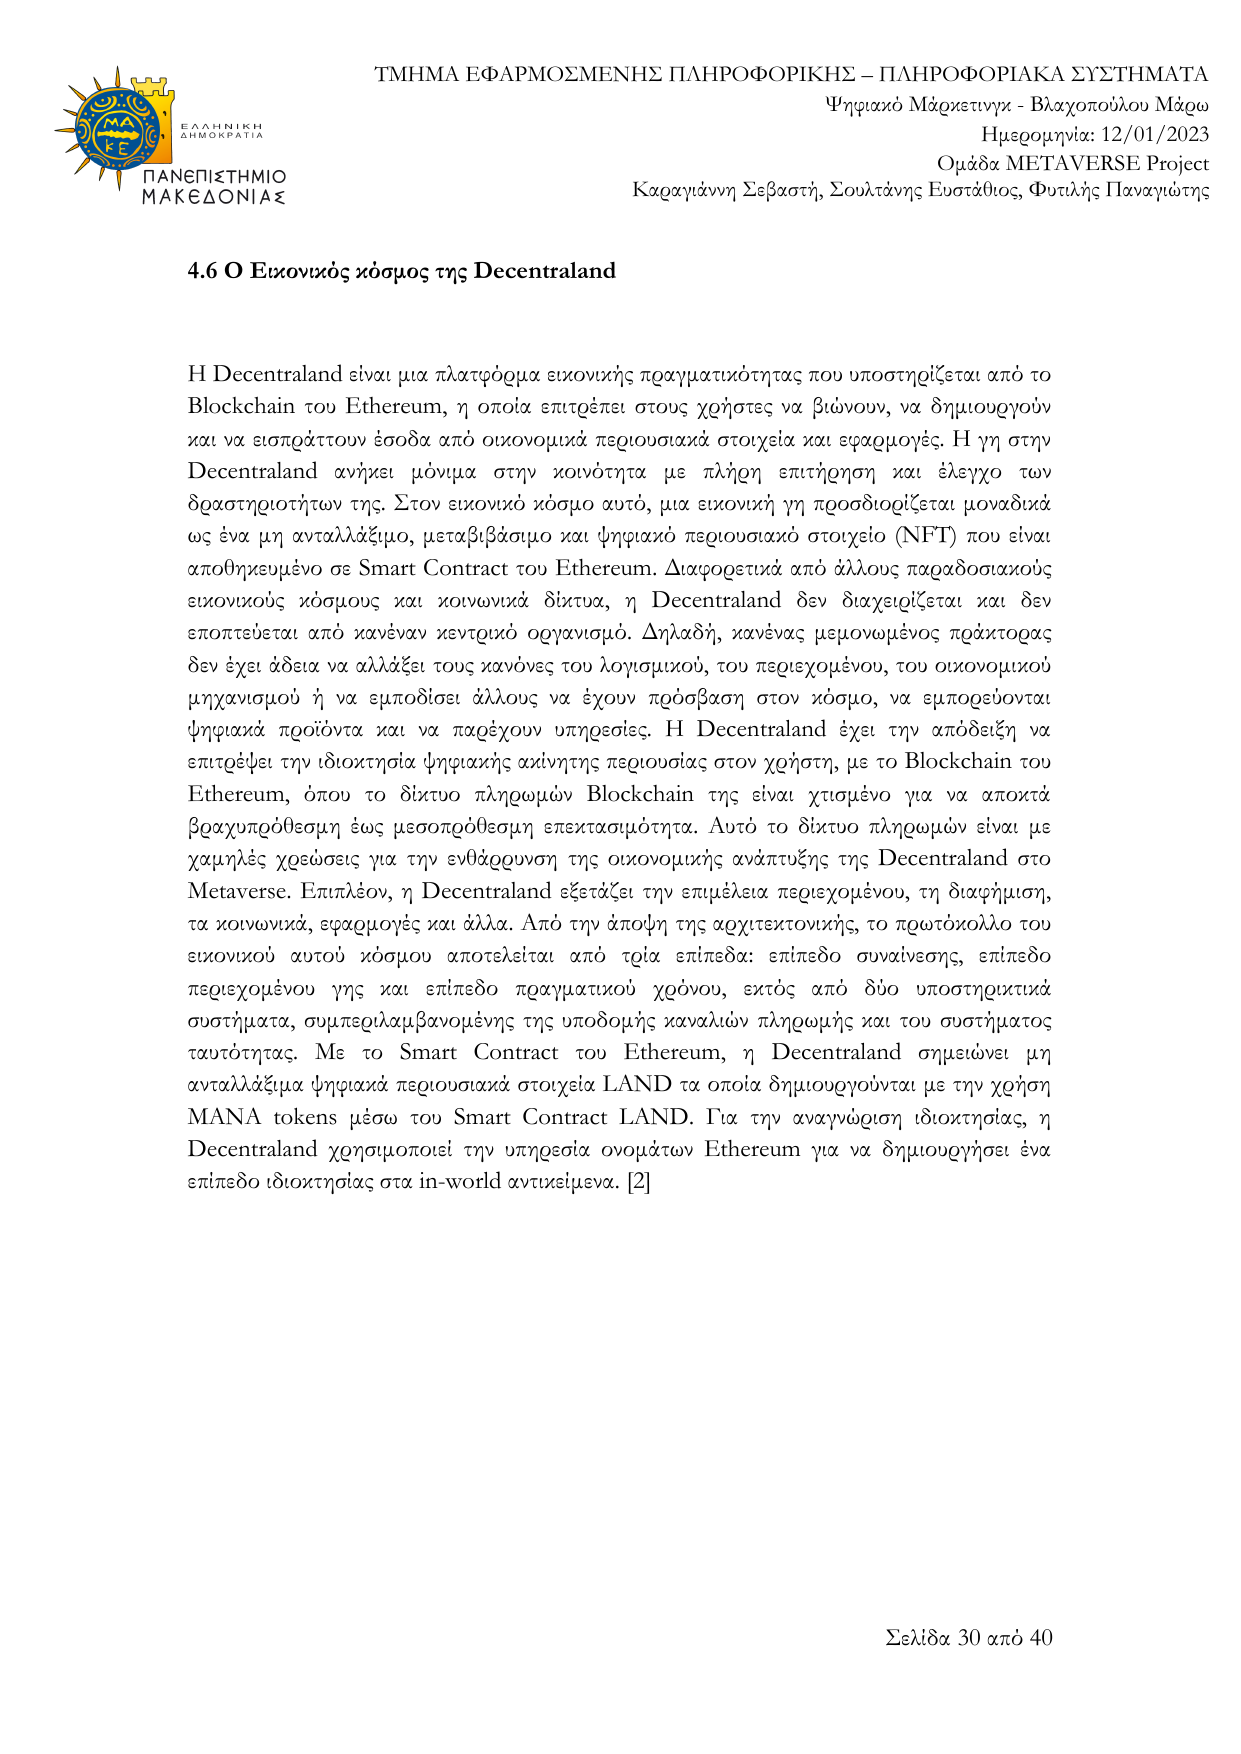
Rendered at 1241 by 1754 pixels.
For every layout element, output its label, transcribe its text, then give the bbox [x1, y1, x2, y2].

text Η Decentraland είναι μια πλατφόρμα εικονικής πραγματικότητας που υποστηρίζεται από το Blockchain του Ethereum, η οποία επιτρέπει στους χρήστες να βιώνουν, να δημιουργούν και να εισπράττουν έσοδα από οικονομικά περιουσιακά στοιχεία και εφαρμογές. Η γη στην Decentraland ανήκει μόνιμα στην κοινότητα με πλήρη επιτήρηση και έλεγχο των δραστηριοτήτων της. Στον εικονικό κόσμο αυτό, μια εικονική γη προσδιορίζεται μοναδικά ως ένα μη ανταλλάξιμο, μεταβιβάσιμο και ψηφιακό περιουσιακό στοιχείο (NFT) που είναι αποθηκευμένο σε Smart Contract του Ethereum. Διαφορετικά από άλλους παραδοσιακούς εικονικούς κόσμους και κοινωνικά δίκτυα, η Decentraland δεν διαχειρίζεται και δεν εποπτεύεται από κανέναν κεντρικό οργανισμό. Δηλαδή, κανένας μεμονωμένος πράκτορας δεν έχει άδεια να αλλάξει τους κανόνες του λογισμικού, του περιεχομένου, του οικονομικού μηχανισμού ή να εμποδίσει άλλους να έχουν πρόσβαση στον κόσμο, να εμπορεύονται ψηφιακά προϊόντα και να παρέχουν υπηρεσίες. Η Decentraland έχει την απόδειξη να επιτρέψει την ιδιοκτησία ψηφιακής ακίνητης περιουσίας στον χρήστη, με το Blockchain του Ethereum, όπου το δίκτυο πληρωμών Blockchain της είναι χτισμένο για να αποκτά βραχυπρόθεσμη έως μεσοπρόθεσμη επεκτασιμότητα. Αυτό το δίκτυο πληρωμών είναι με χαμηλές χρεώσεις για την ενθάρρυνση της οικονομικής ανάπτυξης της Decentraland στο Metaverse. Επιπλέον, η Decentraland εξετάζει την επιμέλεια περιεχομένου, τη διαφήμιση, τα κοινωνικά, εφαρμογές και άλλα. Από την άποψη της αρχιτεκτονικής, το πρωτόκολλο του εικονικού αυτού κόσμου αποτελείται από τρία επίπεδα: επίπεδο συναίνεσης, επίπεδο περιεχομένου γης και επίπεδο πραγματικού χρόνου, εκτός από δύο υποστηρικτικά συστήματα, συμπεριλαμβανομένης της υποδομής καναλιών πληρωμής και του συστήματος ταυτότητας. Με το Smart Contract του Ethereum, η Decentraland σημειώνει μη ανταλλάξιμα ψηφιακά περιουσιακά στοιχεία LAND τα οποία δημιουργούνται με την χρήση MANA tokens μέσω του Smart Contract LAND. Για την αναγνώριση ιδιοκτησίας, η Decentraland χρησιμοποιεί την υπηρεσία ονομάτων Ethereum για να δημιουργήσει ένα επίπεδο ιδιοκτησίας στα in-world αντικείμενα. [2] [187, 360, 1053, 1195]
subtitle 4.6 Ο Εικονικός κόσμος της Decentraland [187, 256, 1053, 284]
picture [50, 61, 290, 209]
